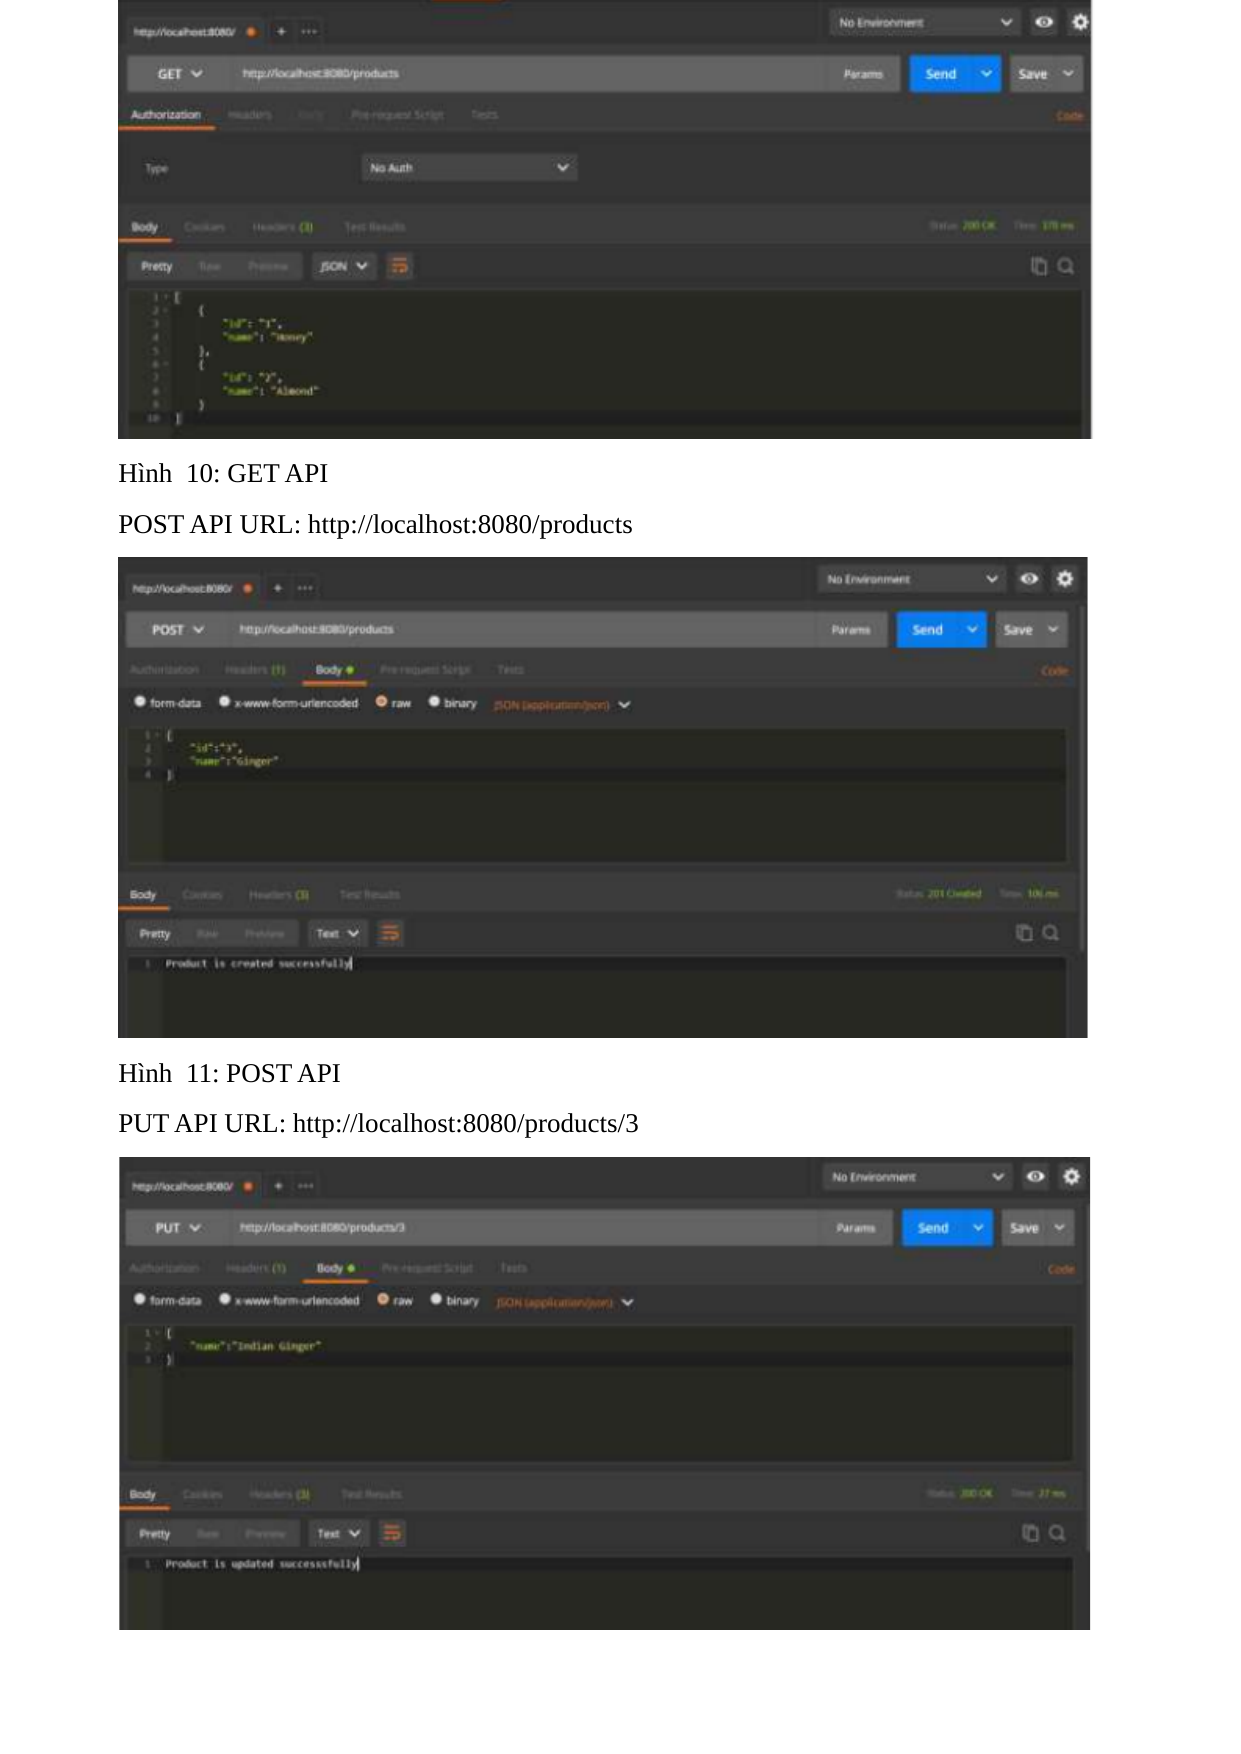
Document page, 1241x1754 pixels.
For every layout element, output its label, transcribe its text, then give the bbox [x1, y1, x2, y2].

text PUT API URL: http://localhost:8080/products/3 [118, 1107, 1122, 1138]
picture [118, 557, 1091, 1038]
picture [118, 1157, 1091, 1630]
picture [118, 0, 1096, 439]
text POST API URL: http://localhost:8080/products [118, 508, 1122, 539]
